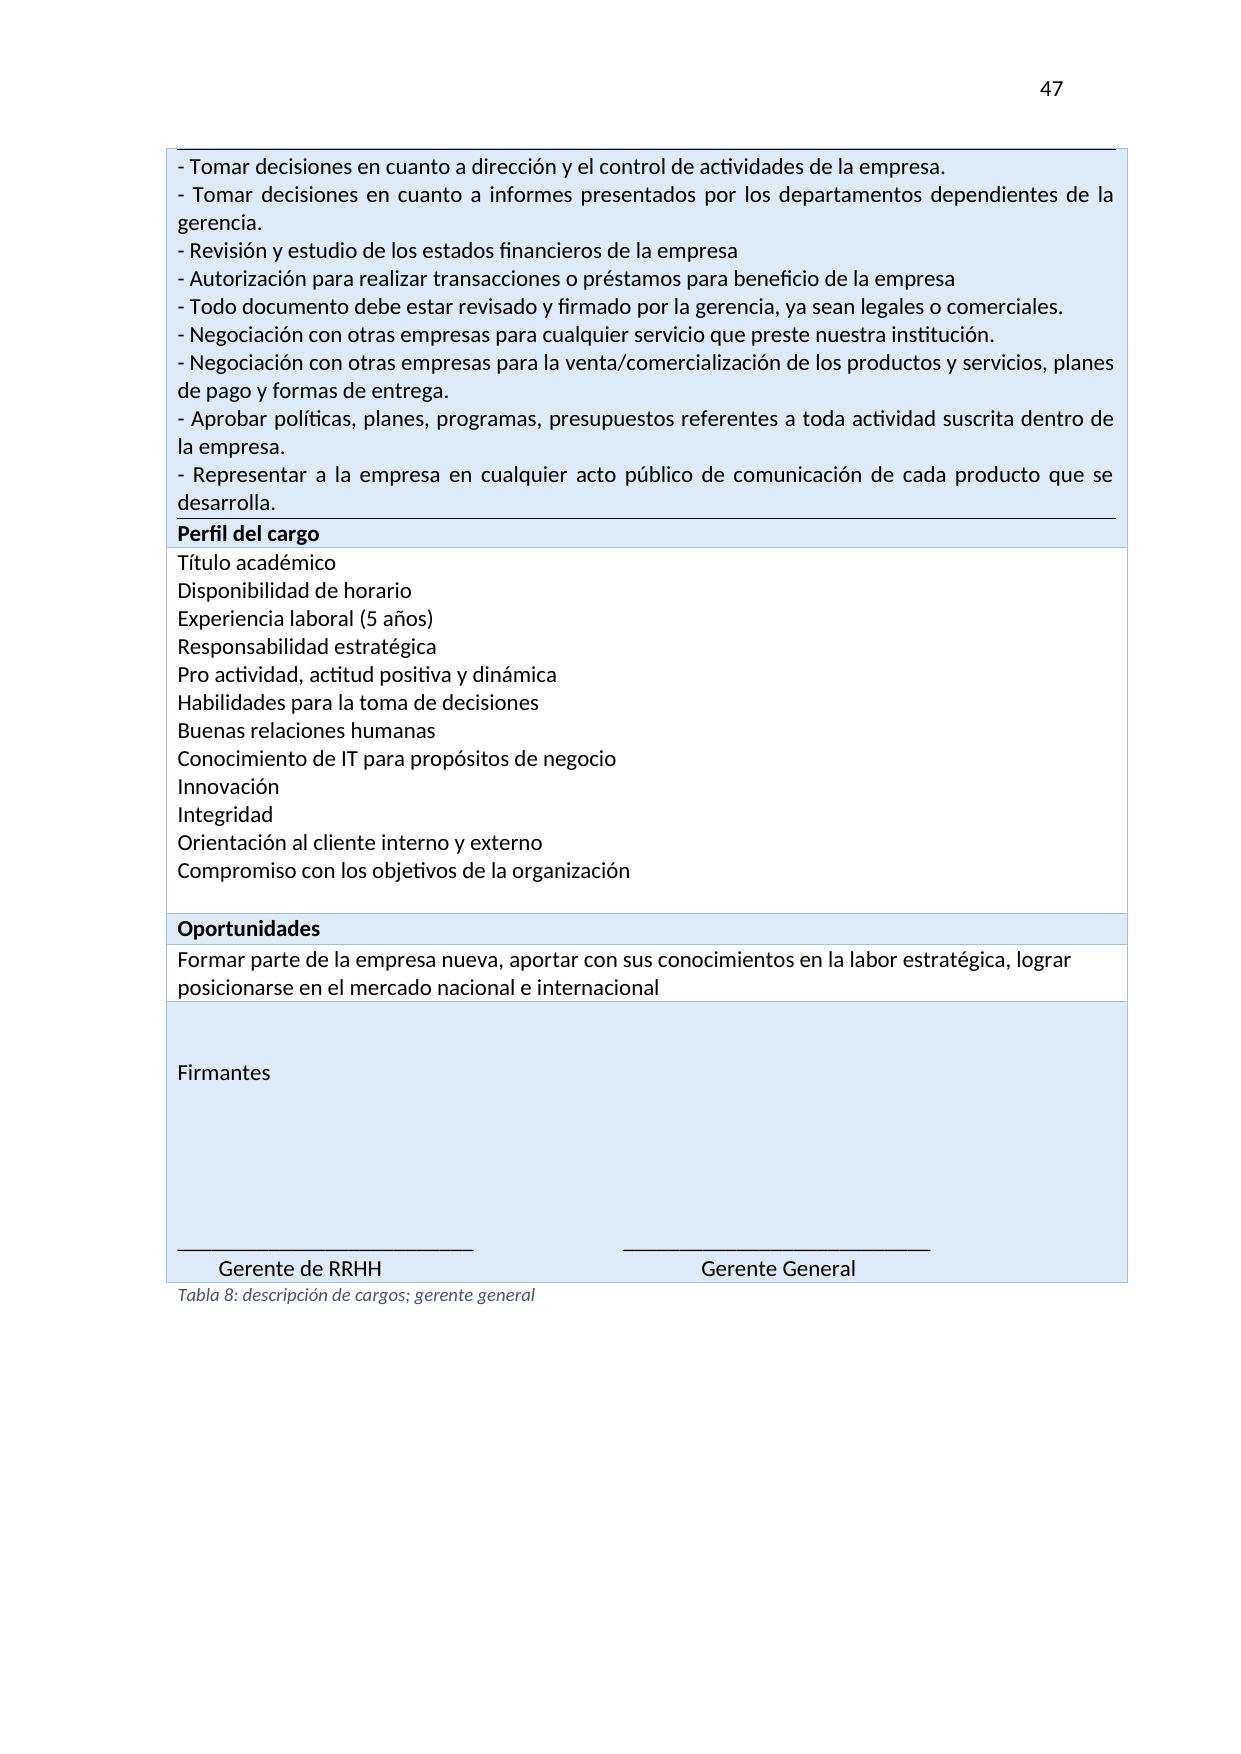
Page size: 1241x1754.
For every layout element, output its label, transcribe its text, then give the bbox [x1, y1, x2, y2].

table_cell Título académico Disponibilidad de horario Experiencia laboral (5 años) Responsabilidad estratégica Pro actividad, actitud positiva y dinámica Habilidades para la toma de decisiones Buenas relaciones humanas Conocimiento de IT para propósitos de negocio Innovación Integridad Orientación al cliente interno y externo Compromiso con los objetivos de la organización [167, 548, 1127, 913]
table_cell Formar parte de la empresa nueva, aportar con sus conocimientos en la labor estratégica, lograr posicionarse en el mercado nacional e internacional [167, 945, 1127, 1001]
table_cell Firmantes __________________________ ___________________________ Gerente de RRHH Gerente General [167, 1002, 1127, 1282]
table_cell Oportunidades [167, 914, 1127, 944]
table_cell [167, 149, 1127, 547]
